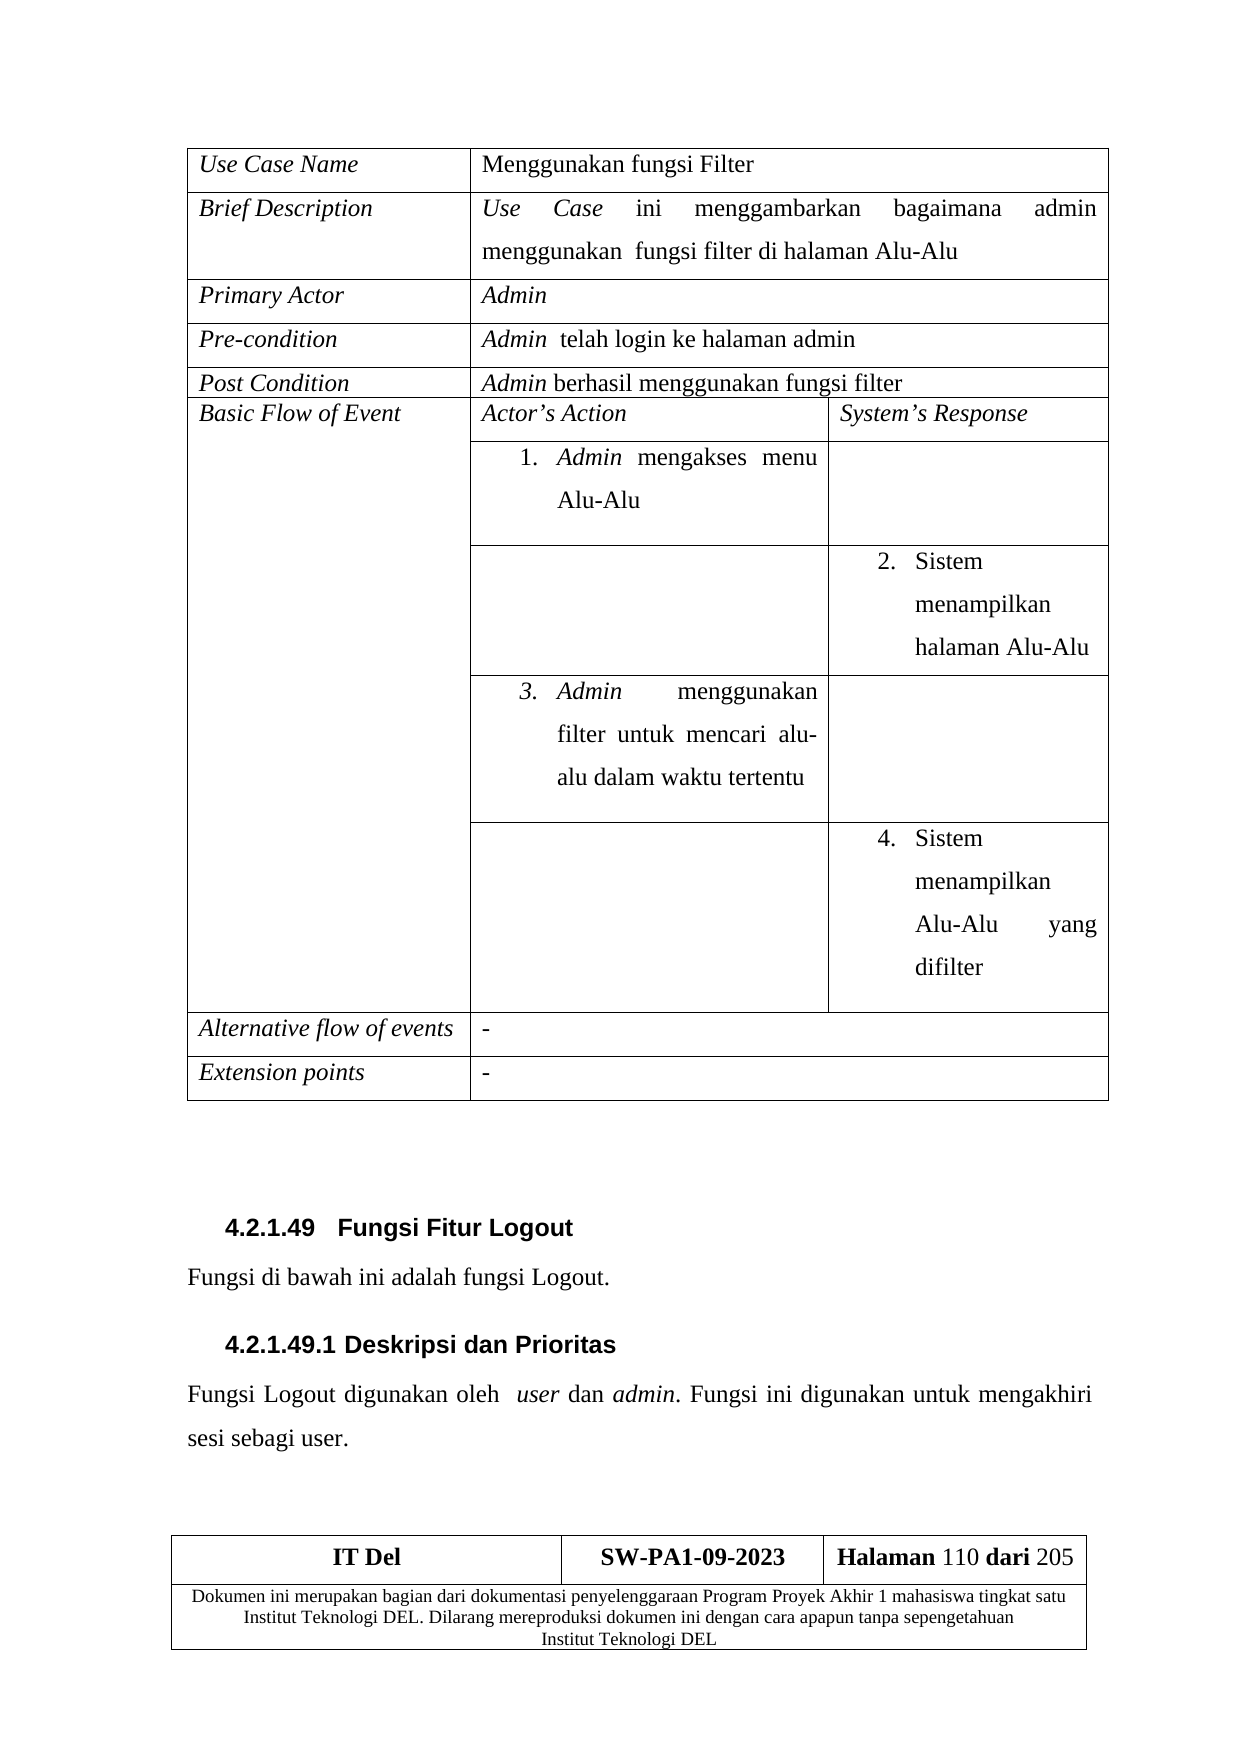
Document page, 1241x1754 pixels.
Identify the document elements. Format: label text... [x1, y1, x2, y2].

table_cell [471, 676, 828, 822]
text Fungsi Logout digunakan oleh user dan admin. Fungsi ini digunakan untuk mengakhiri sesi sebagi user. [187, 1379, 1092, 1451]
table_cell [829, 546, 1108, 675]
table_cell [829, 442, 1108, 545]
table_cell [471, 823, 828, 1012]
subtitle Fungsi Fitur Logout [225, 1213, 1092, 1241]
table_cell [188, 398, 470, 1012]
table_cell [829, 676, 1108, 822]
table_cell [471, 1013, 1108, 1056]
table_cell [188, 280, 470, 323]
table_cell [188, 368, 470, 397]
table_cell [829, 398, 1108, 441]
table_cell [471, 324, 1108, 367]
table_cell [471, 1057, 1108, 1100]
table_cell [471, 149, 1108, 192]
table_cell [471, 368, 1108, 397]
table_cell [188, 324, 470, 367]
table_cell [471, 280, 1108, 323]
text Fungsi di bawah ini adalah fungsi Logout. [187, 1262, 1092, 1291]
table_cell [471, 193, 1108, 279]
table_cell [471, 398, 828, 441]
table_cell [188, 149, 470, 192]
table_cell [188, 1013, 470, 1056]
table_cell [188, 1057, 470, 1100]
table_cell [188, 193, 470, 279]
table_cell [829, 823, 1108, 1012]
subtitle Deskripsi dan Prioritas [225, 1330, 1092, 1359]
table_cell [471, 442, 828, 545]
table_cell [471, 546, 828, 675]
